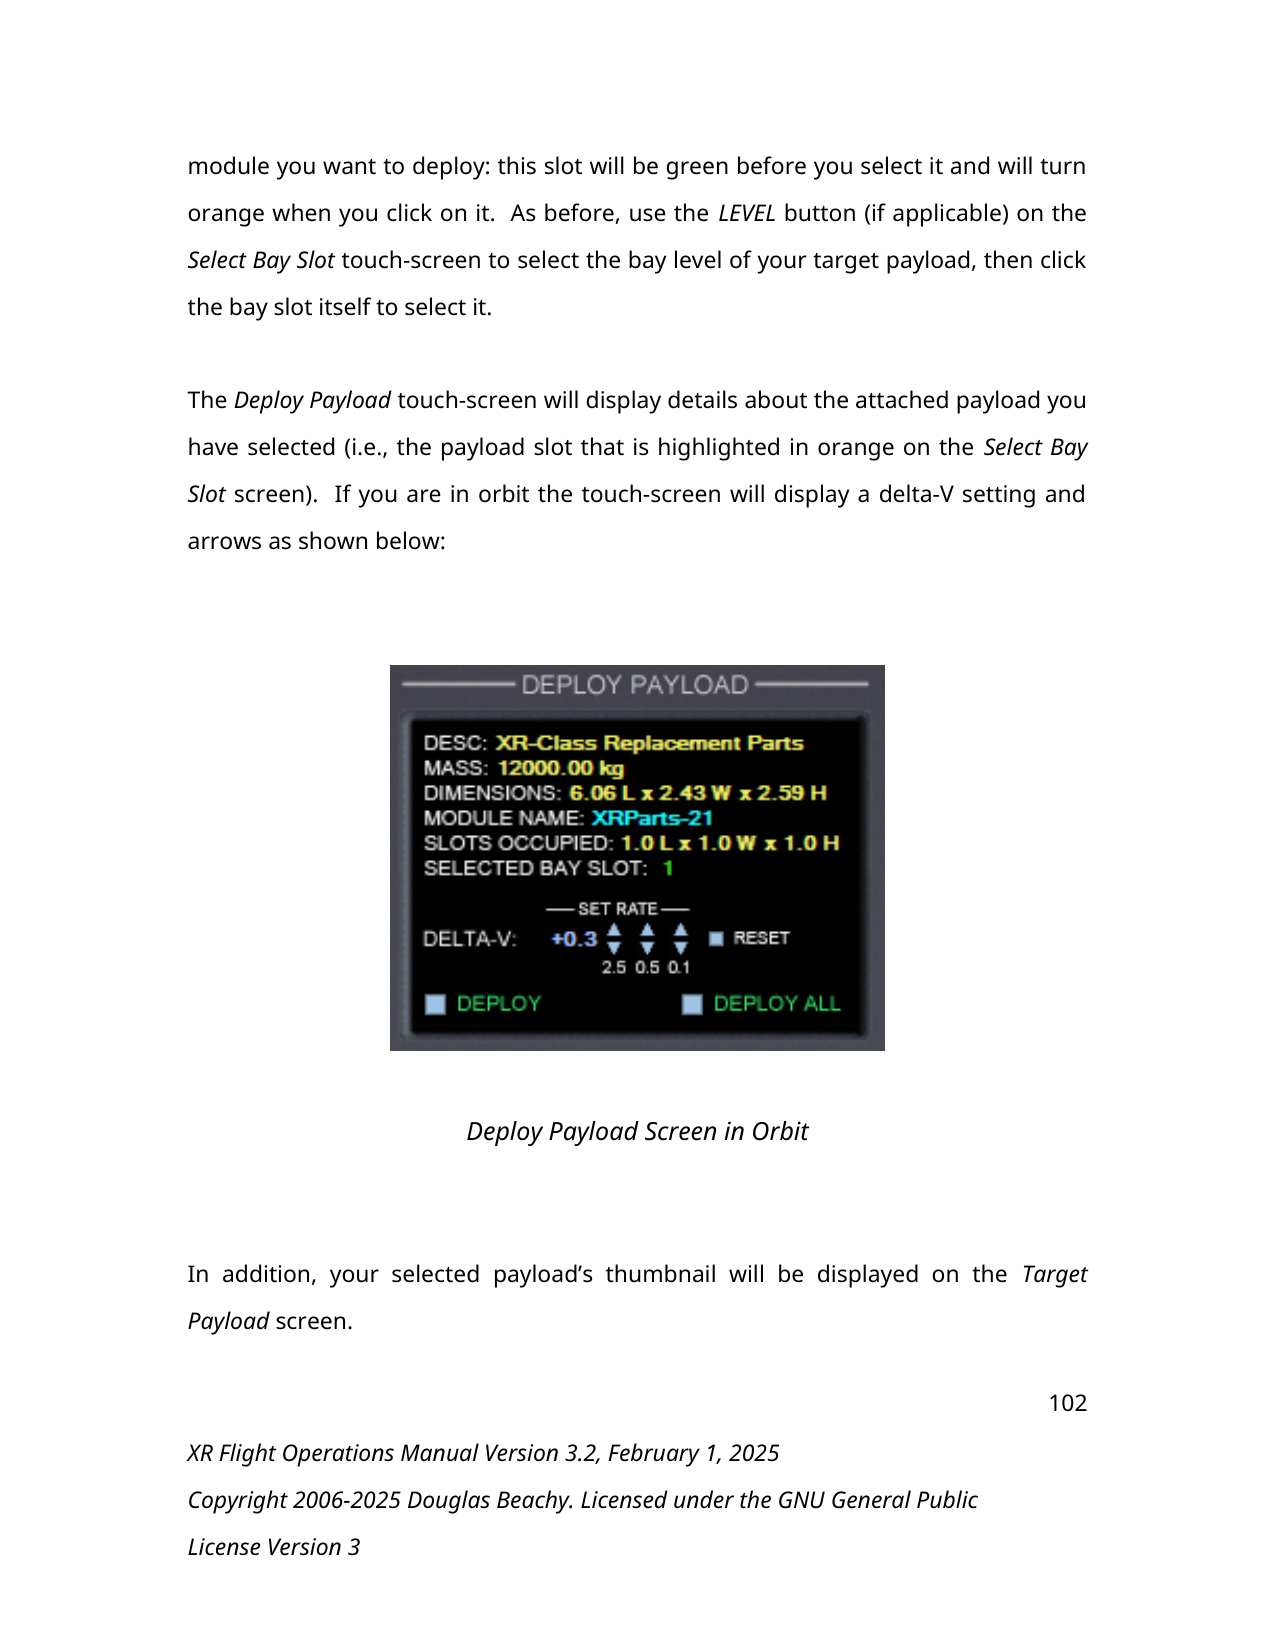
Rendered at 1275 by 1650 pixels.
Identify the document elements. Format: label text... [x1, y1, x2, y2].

text In addition, your selected payload’s thumbnail will be displayed on the Target Payload screen. [187, 1258, 1087, 1336]
picture [390, 665, 885, 1051]
text The Deploy Payload touch-screen will display details about the attached payload you have selected (i.e., the payload slot that is highlighted in orange on the Select Bay Slot screen). If you are in orbit the touch-screen will display a delta-V setting and arrows as shown below: [187, 384, 1087, 556]
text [187, 150, 1087, 322]
text Deploy Payload Screen in Orbit [187, 1113, 1087, 1147]
